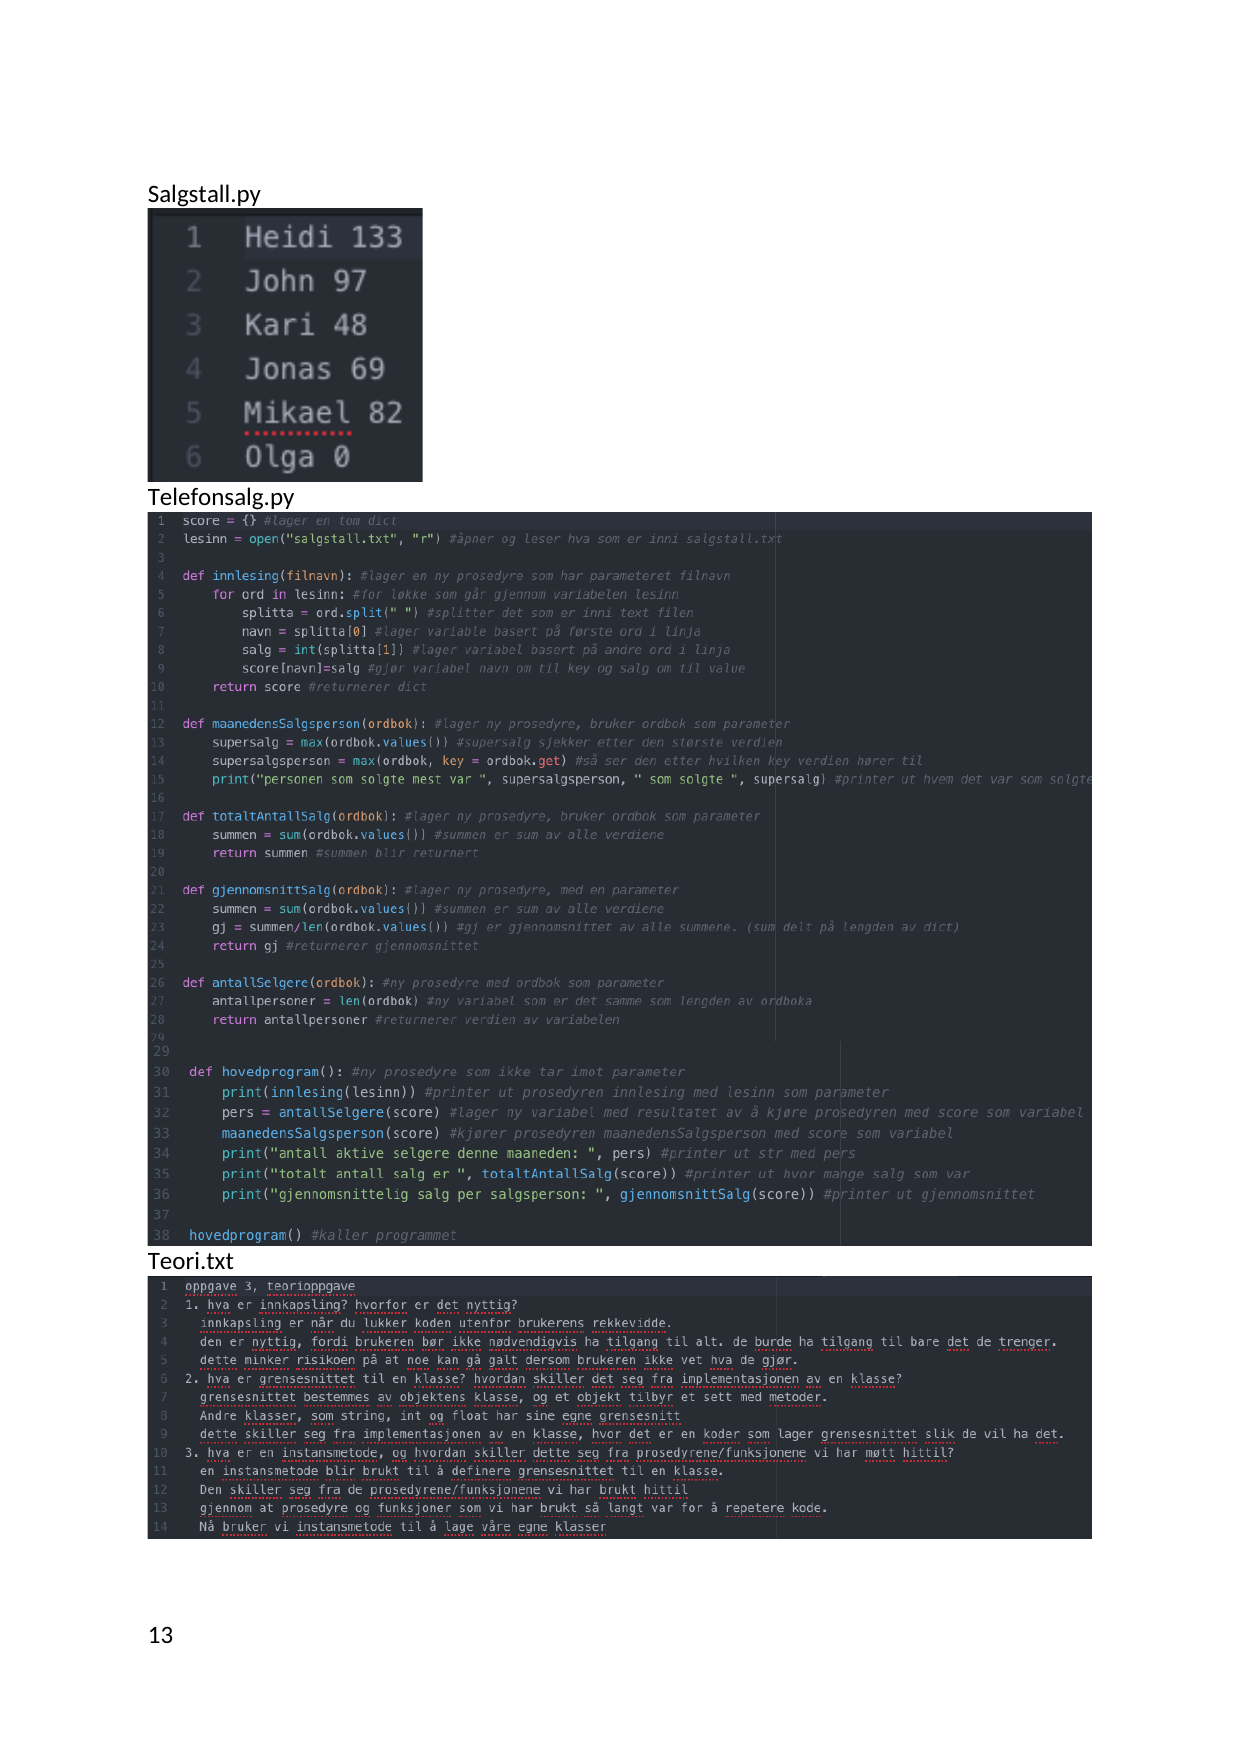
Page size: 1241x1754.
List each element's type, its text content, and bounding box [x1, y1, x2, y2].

text Salgstall.py [148, 178, 1093, 209]
picture [147, 1276, 1092, 1539]
picture [147, 208, 423, 482]
text Teori.txt [148, 1245, 1093, 1276]
text Telefonsalg.py [148, 482, 1093, 512]
picture [147, 512, 1092, 1246]
